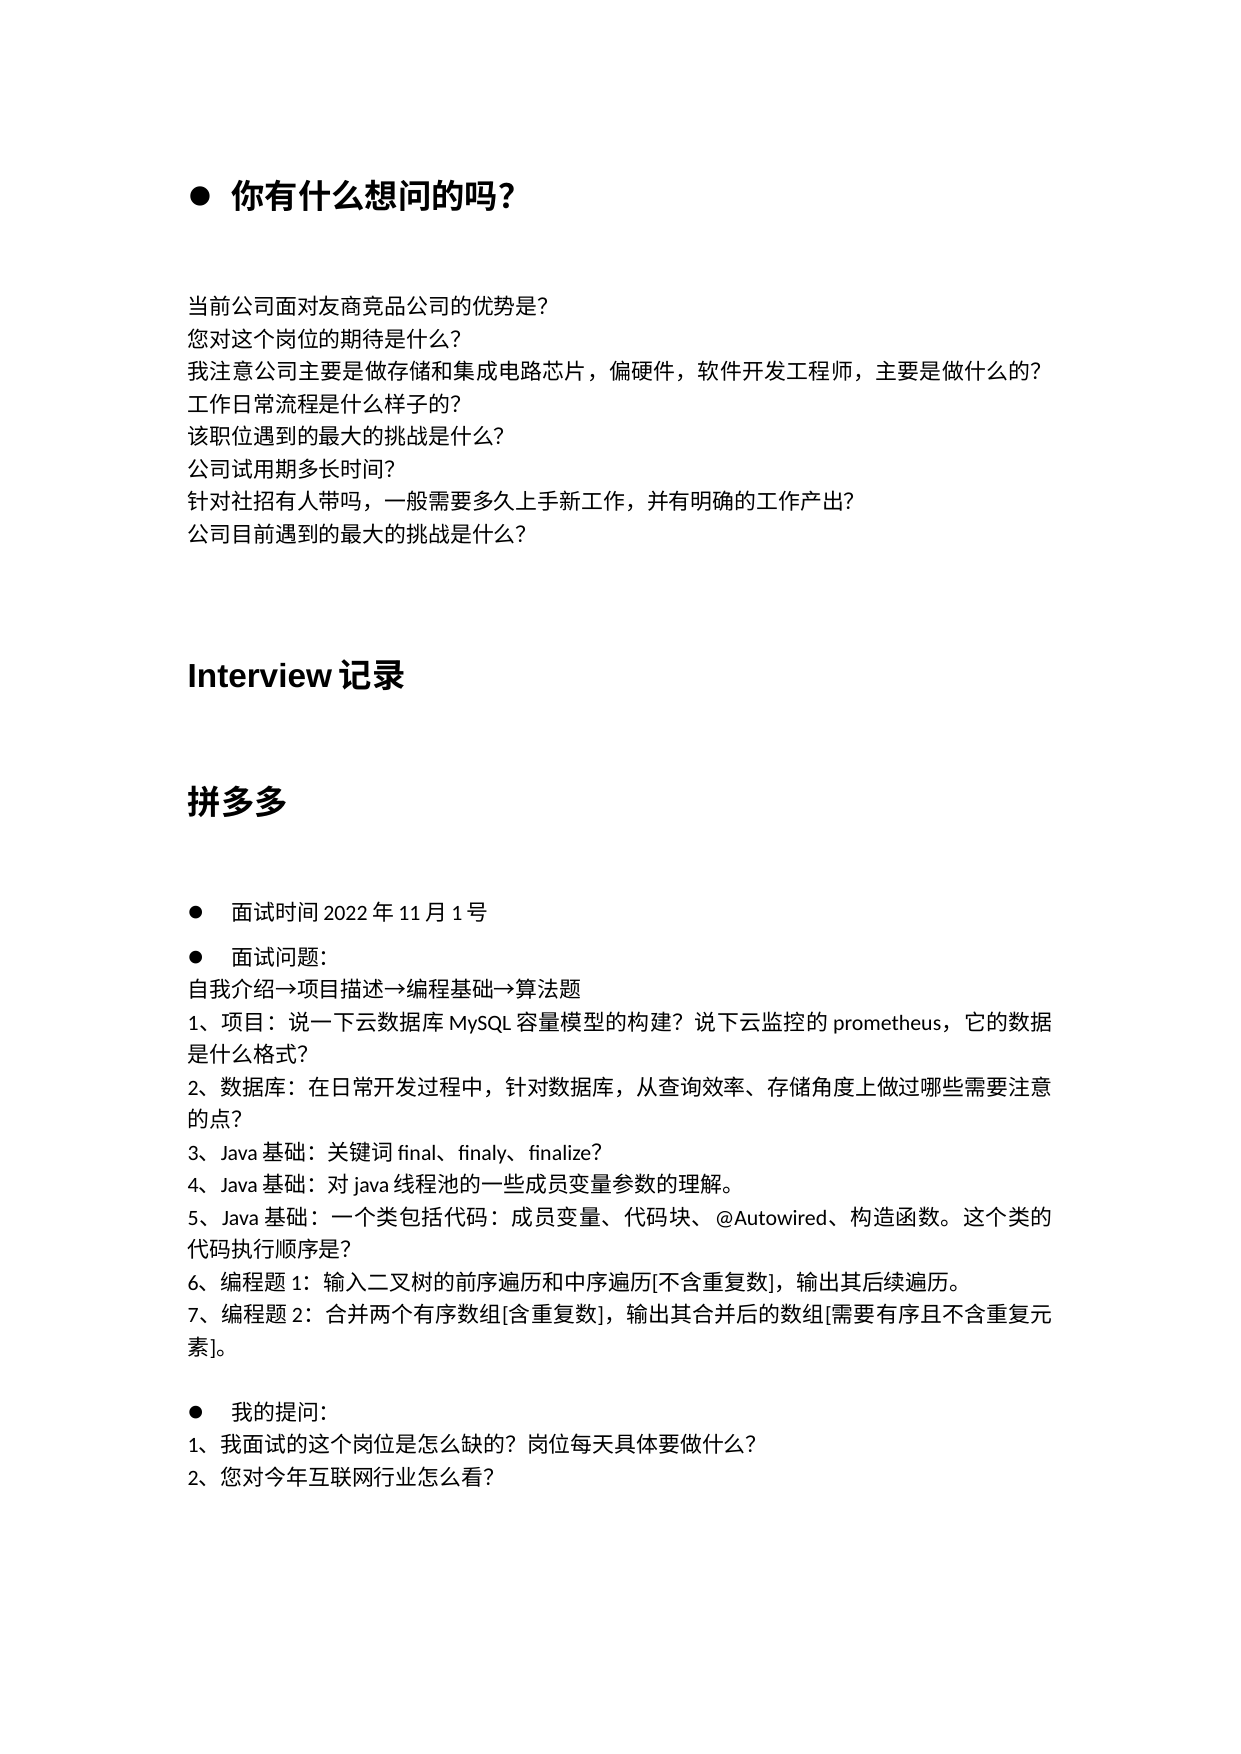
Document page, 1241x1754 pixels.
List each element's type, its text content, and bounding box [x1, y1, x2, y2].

text 5、Java基础：一个类包括代码：成员变量、代码块、@Autowired、构造函数。这个类的代码执行顺序是？ [187, 1199, 1053, 1264]
text 3、Java基础：关键词final、finaly、finalize？ [187, 1134, 1053, 1167]
text 1、项目：说一下云数据库MySQL容量模型的构建？说下云监控的prometheus，它的数据是什么格式？ [187, 1004, 1053, 1069]
subtitle 拼多多 [187, 768, 1053, 833]
text 7、编程题2：合并两个有序数组[含重复数]，输出其合并后的数组[需要有序且不含重复元素]。 [187, 1297, 1053, 1362]
text 1、我面试的这个岗位是怎么缺的？岗位每天具体要做什么？ [187, 1427, 1053, 1459]
text 公司目前遇到的最大的挑战是什么？ [187, 516, 1053, 549]
text 2、您对今年互联网行业怎么看？ [187, 1459, 1053, 1492]
text 自我介绍→项目描述→编程基础→算法题 [187, 972, 1053, 1004]
text 当前公司面对友商竞品公司的优势是？ [187, 289, 1053, 321]
list 面试问题： [187, 939, 1053, 972]
subtitle 你有什么想问的吗？ [187, 162, 1053, 227]
list 我的提问： [187, 1394, 1053, 1427]
text 该职位遇到的最大的挑战是什么？ [187, 419, 1053, 451]
text 针对社招有人带吗，一般需要多久上手新工作，并有明确的工作产出？ [187, 484, 1053, 516]
subtitle Interview记录 [187, 641, 1053, 706]
text 4、Java基础：对java线程池的一些成员变量参数的理解。 [187, 1167, 1053, 1199]
text 我注意公司主要是做存储和集成电路芯片，偏硬件，软件开发工程师，主要是做什么的？工作日常流程是什么样子的？ [187, 354, 1053, 419]
text 2、数据库：在日常开发过程中，针对数据库，从查询效率、存储角度上做过哪些需要注意的点？ [187, 1069, 1053, 1134]
text 您对这个岗位的期待是什么？ [187, 321, 1053, 354]
list 面试时间2022年11月1号 [187, 894, 1053, 927]
text 6、编程题1：输入二叉树的前序遍历和中序遍历[不含重复数]，输出其后续遍历。 [187, 1264, 1053, 1297]
text 公司试用期多长时间？ [187, 451, 1053, 484]
